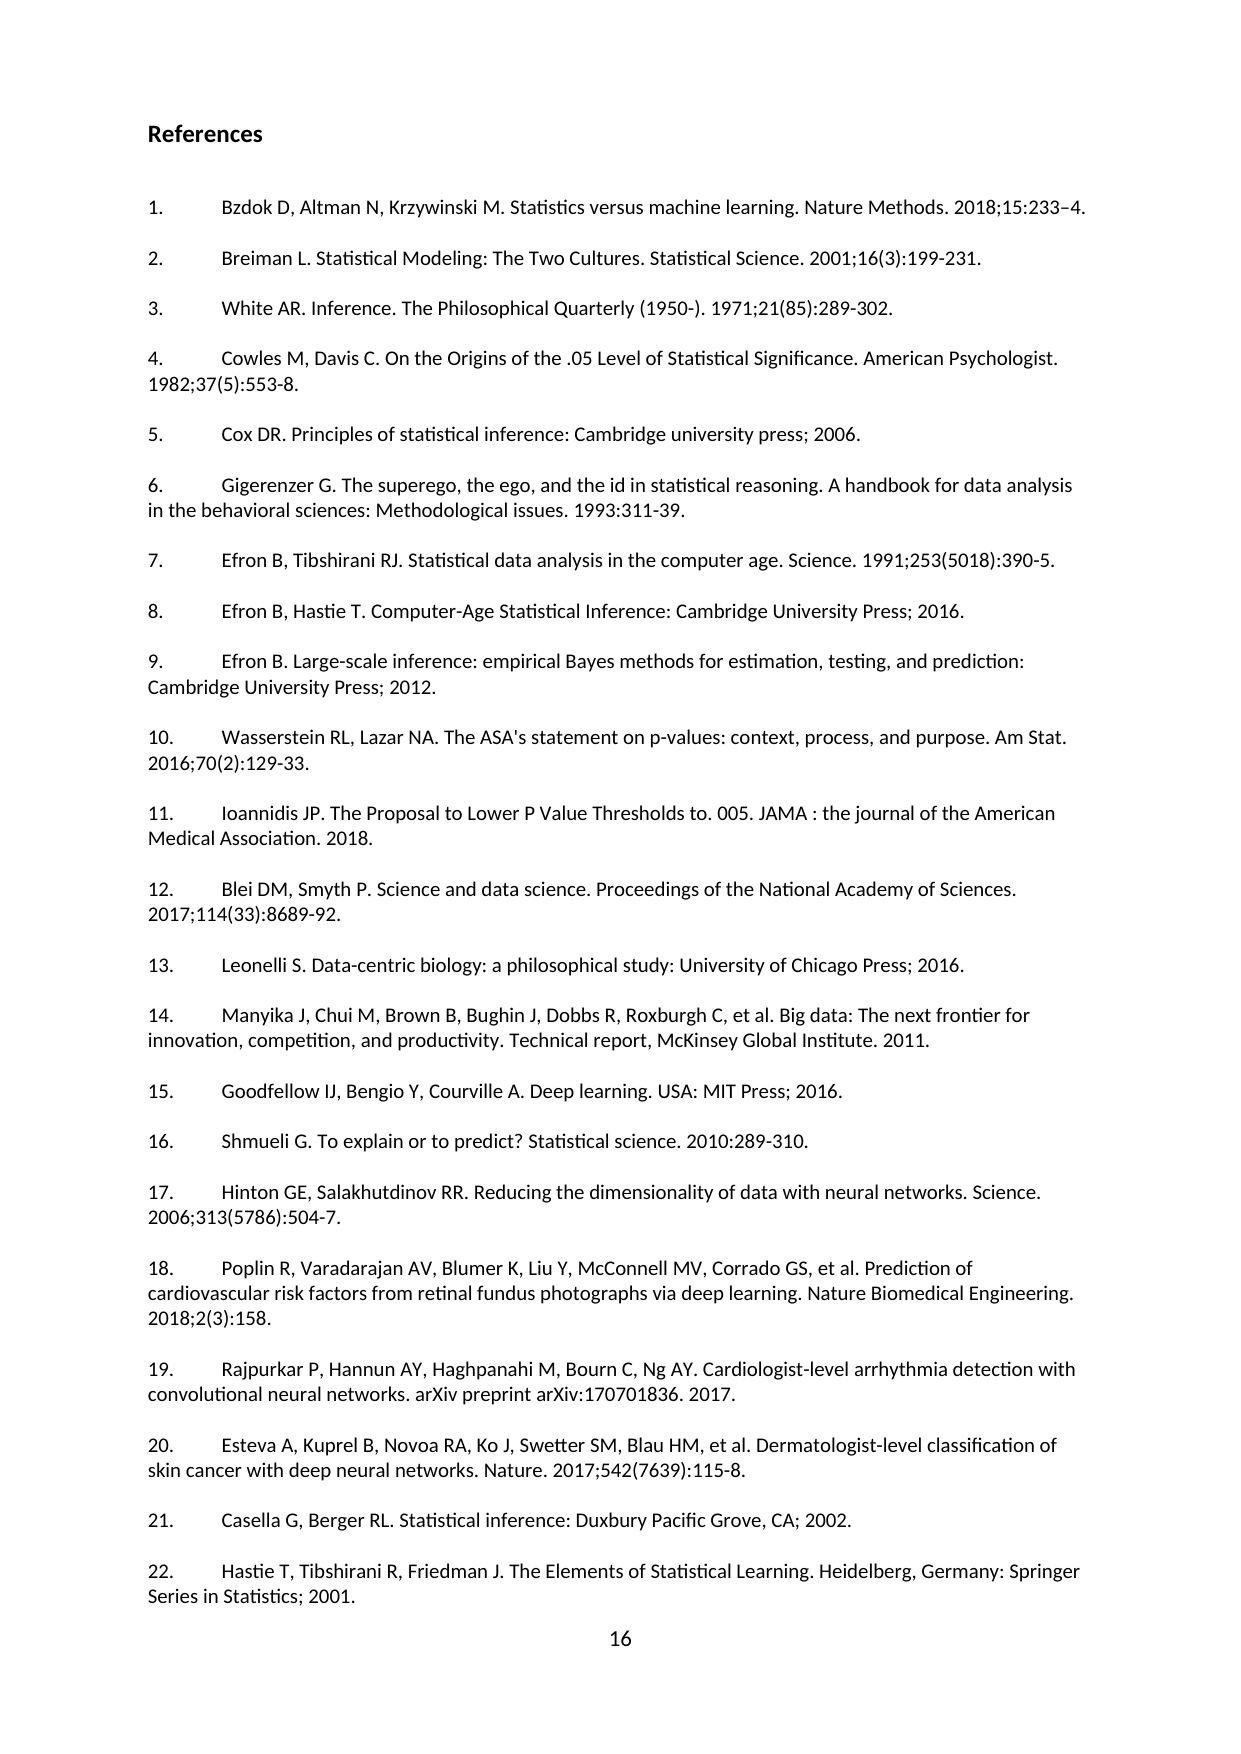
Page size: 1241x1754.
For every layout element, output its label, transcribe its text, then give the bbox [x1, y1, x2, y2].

text 12. Blei DM, Smyth P. Science and data science. Proceedings of the National Academy of Sciences. 2017;114(33):8689-92. [148, 876, 1092, 927]
text 18. Poplin R, Varadarajan AV, Blumer K, Liu Y, McConnell MV, Corrado GS, et al. Prediction of cardiovascular risk factors from retinal fundus photographs via deep learning. Nature Biomedical Engineering. 2018;2(3):158. [148, 1255, 1092, 1331]
text 17. Hinton GE, Salakhutdinov RR. Reducing the dimensionality of data with neural networks. Science. 2006;313(5786):504-7. [148, 1179, 1092, 1230]
text 22. Hastie T, Tibshirani R, Friedman J. The Elements of Statistical Learning. Heidelberg, Germany: Springer Series in Statistics; 2001. [148, 1558, 1092, 1609]
text 5. Cox DR. Principles of statistical inference: Cambridge university press; 2006. [148, 421, 1092, 447]
text 19. Rajpurkar P, Hannun AY, Haghpanahi M, Bourn C, Ng AY. Cardiologist-level arrhythmia detection with convolutional neural networks. arXiv preprint arXiv:170701836. 2017. [148, 1356, 1092, 1407]
text 11. Ioannidis JP. The Proposal to Lower P Value Thresholds to. 005. JAMA : the journal of the American Medical Association. 2018. [148, 800, 1092, 851]
text 14. Manyika J, Chui M, Brown B, Bughin J, Dobbs R, Roxburgh C, et al. Big data: The next frontier for innovation, competition, and productivity. Technical report, McKinsey Global Institute. 2011. [148, 1002, 1092, 1053]
text 7. Efron B, Tibshirani RJ. Statistical data analysis in the computer age. Science. 1991;253(5018):390-5. [148, 548, 1092, 573]
text 2. Breiman L. Statistical Modeling: The Two Cultures. Statistical Science. 2001;16(3):199-231. [148, 245, 1092, 270]
text 8. Efron B, Hastie T. Computer-Age Statistical Inference: Cambridge University Press; 2016. [148, 598, 1092, 623]
text 21. Casella G, Berger RL. Statistical inference: Duxbury Pacific Grove, CA; 2002. [148, 1508, 1092, 1533]
text 4. Cowles M, Davis C. On the Origins of the .05 Level of Statistical Significance. American Psychologist. 1982;37(5):553-8. [148, 346, 1092, 396]
text 15. Goodfellow IJ, Bengio Y, Courville A. Deep learning. USA: MIT Press; 2016. [148, 1078, 1092, 1103]
text 13. Leonelli S. Data-centric biology: a philosophical study: University of Chicago Press; 2016. [148, 952, 1092, 977]
text 6. Gigerenzer G. The superego, the ego, and the id in statistical reasoning. A handbook for data analysis in the behavioral sciences: Methodological issues. 1993:311-39. [148, 472, 1092, 523]
text 10. Wasserstein RL, Lazar NA. The ASA's statement on p-values: context, process, and purpose. Am Stat. 2016;70(2):129-33. [148, 724, 1092, 775]
text 9. Efron B. Large-scale inference: empirical Bayes methods for estimation, testing, and prediction: Cambridge University Press; 2012. [148, 648, 1092, 699]
text 20. Esteva A, Kuprel B, Novoa RA, Ko J, Swetter SM, Blau HM, et al. Dermatologist-level classification of skin cancer with deep neural networks. Nature. 2017;542(7639):115-8. [148, 1432, 1092, 1483]
text References [148, 118, 1092, 149]
text 3. White AR. Inference. The Philosophical Quarterly (1950-). 1971;21(85):289-302. [148, 295, 1092, 321]
text 16. Shmueli G. To explain or to predict? Statistical science. 2010:289-310. [148, 1128, 1092, 1154]
text 1. Bzdok D, Altman N, Krzywinski M. Statistics versus machine learning. Nature Methods. 2018;15:233–4. [148, 194, 1092, 220]
